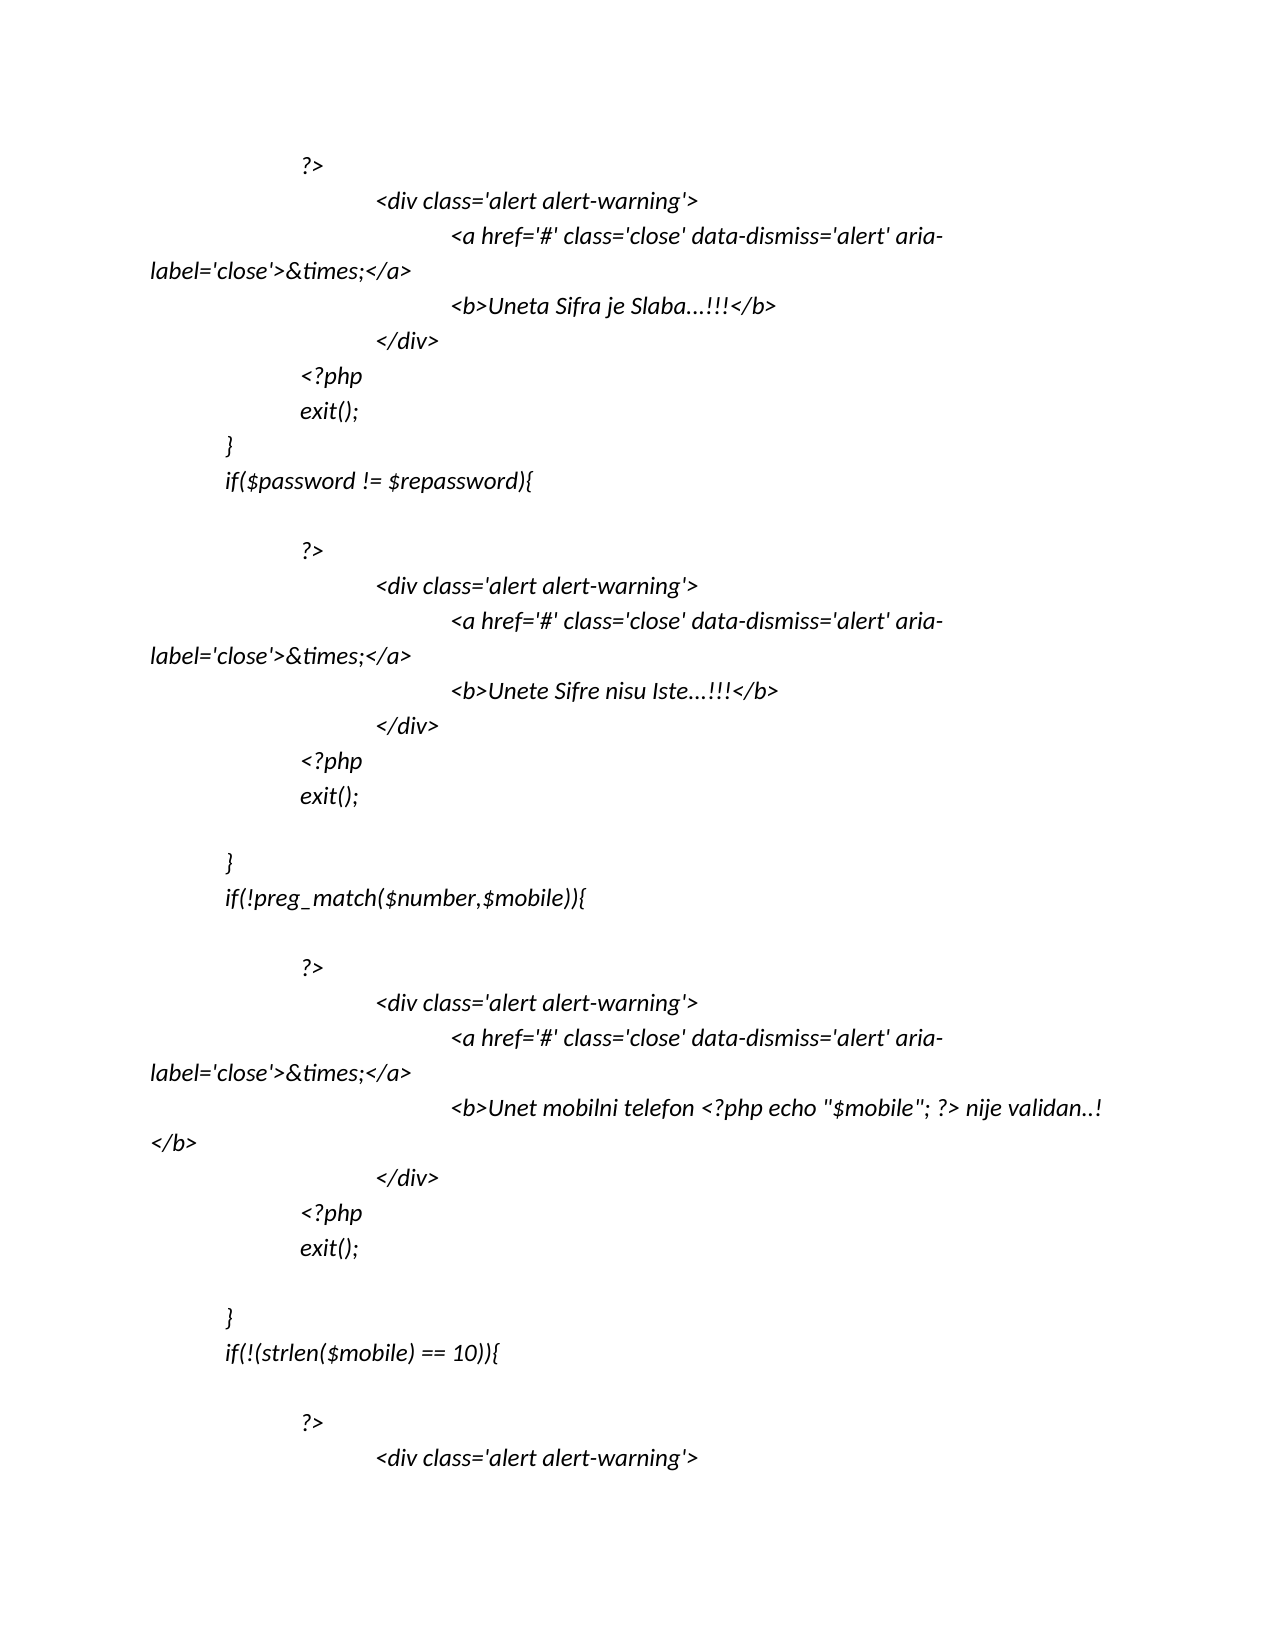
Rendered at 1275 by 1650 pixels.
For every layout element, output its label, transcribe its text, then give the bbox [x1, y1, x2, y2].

text </div> [150, 710, 1125, 741]
text <?php [150, 1197, 1125, 1228]
text </div> [150, 325, 1125, 356]
text ?> [150, 952, 1125, 983]
text } [150, 847, 1125, 878]
text <b>Unete Sifre nisu Iste...!!!</b> [150, 675, 1125, 706]
text <a href='#' class='close' data-dismiss='alert' aria-label='close'>&times;</a> [150, 605, 1125, 671]
text exit(); [150, 780, 1125, 811]
text ?> [150, 535, 1125, 566]
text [150, 220, 1125, 286]
text <b>Uneta Sifra je Slaba...!!!</b> [150, 290, 1125, 321]
text if(!(strlen($mobile) == 10)){ [150, 1337, 1125, 1368]
text <a href='#' class='close' data-dismiss='alert' aria-label='close'>&times;</a> [150, 1022, 1125, 1088]
text <b>Unet mobilni telefon <?php echo "$mobile"; ?> nije validan..!</b> [150, 1092, 1125, 1158]
text ?> [150, 150, 1125, 181]
text } [150, 1302, 1125, 1333]
text <?php [150, 745, 1125, 776]
text exit(); [150, 1232, 1125, 1263]
text exit(); [150, 395, 1125, 426]
text } [150, 430, 1125, 461]
text <div class='alert alert-warning'> [150, 185, 1125, 216]
text </div> [150, 1162, 1125, 1193]
text <?php [150, 360, 1125, 391]
text if(!preg_match($number,$mobile)){ [150, 882, 1125, 913]
text <div class='alert alert-warning'> [150, 987, 1125, 1018]
text if($password != $repassword){ [150, 465, 1125, 496]
text <div class='alert alert-warning'> [150, 570, 1125, 601]
text ?> [150, 1407, 1125, 1438]
text <div class='alert alert-warning'> [150, 1442, 1125, 1473]
